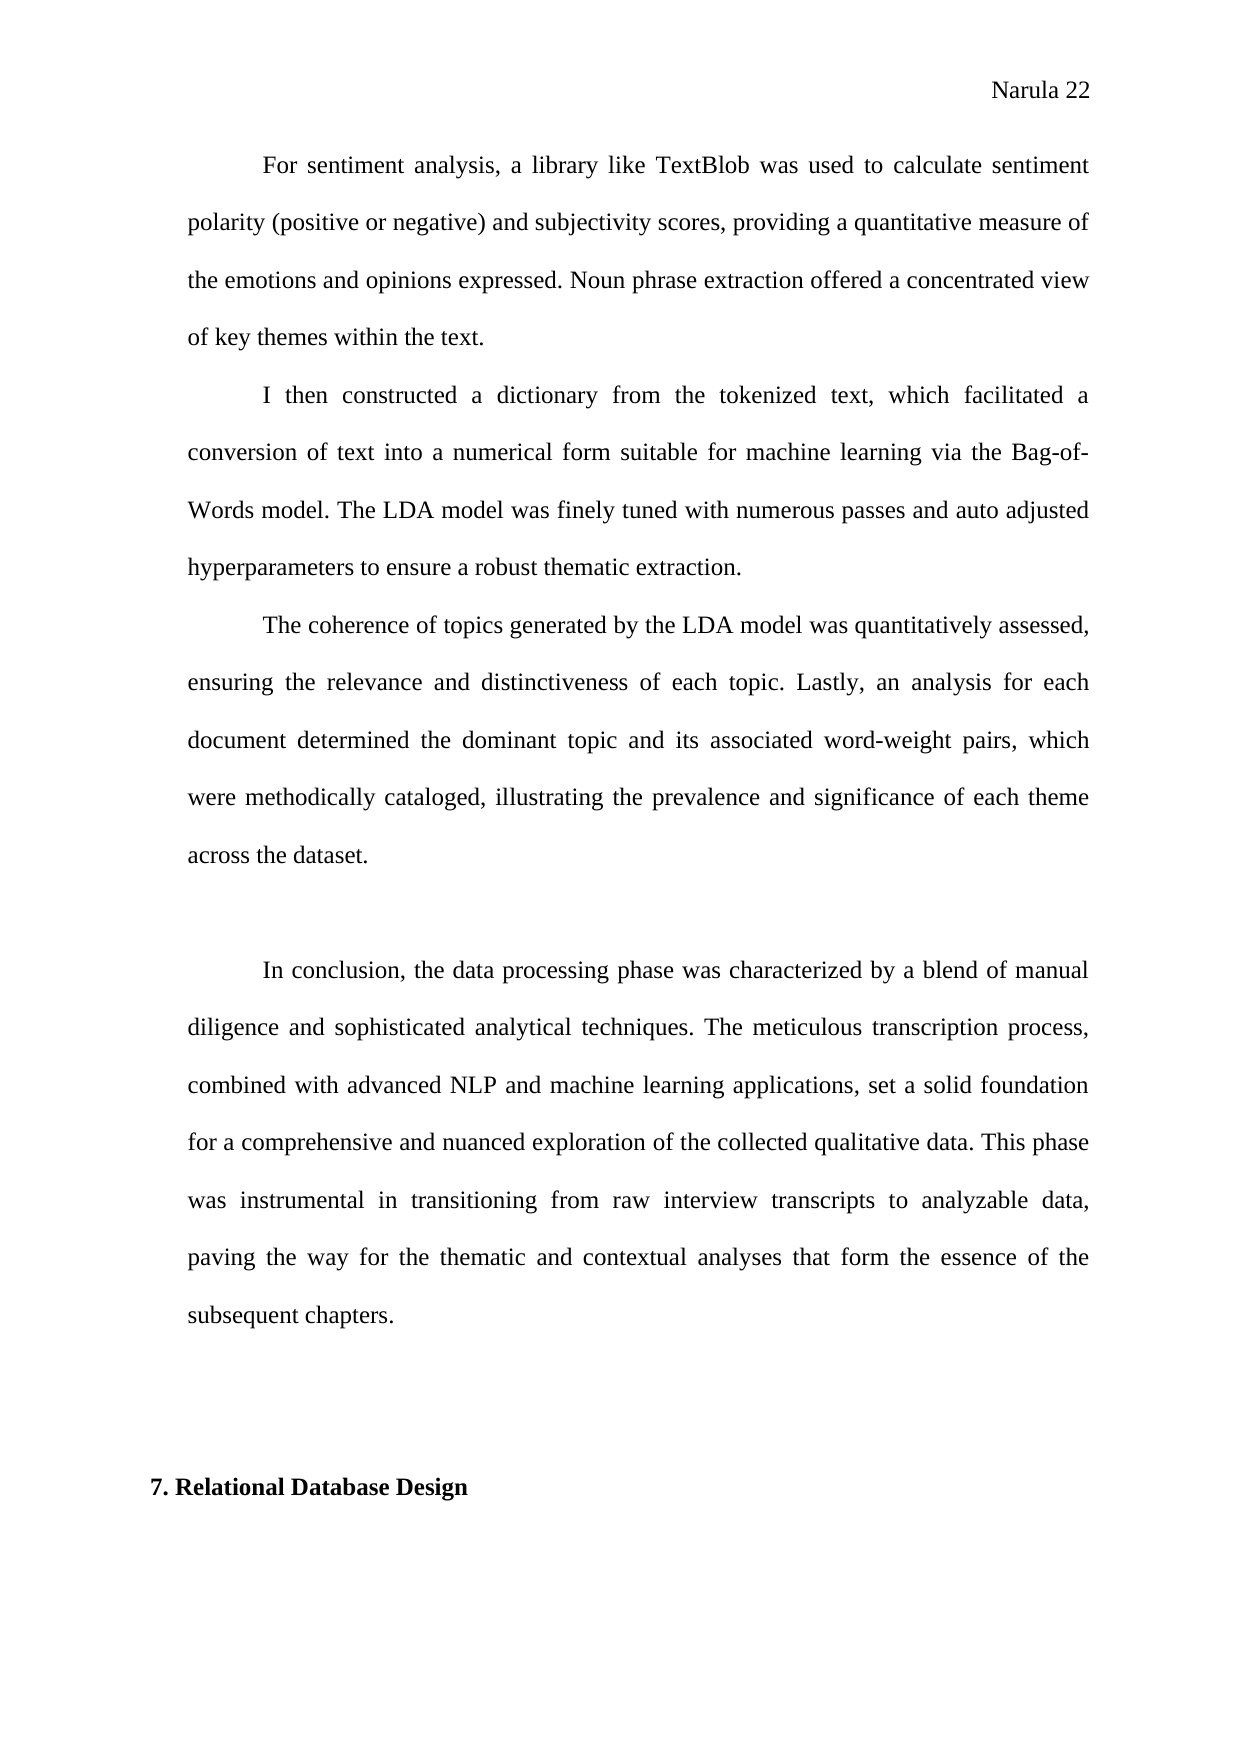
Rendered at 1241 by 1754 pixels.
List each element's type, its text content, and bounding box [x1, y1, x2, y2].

text 7. Relational Database Design [150, 1472, 1090, 1501]
text For sentiment analysis, a library like TextBlob was used to calculate sentiment polarity (positive or negative) and subjectivity scores, providing a quantitative measure of the emotions and opinions expressed. Noun phrase extraction offered a concentrated view of key themes within the text. [187, 150, 1090, 351]
text In conclusion, the data processing phase was characterized by a blend of manual diligence and sophisticated analytical techniques. The meticulous transcription process, combined with advanced NLP and machine learning applications, set a solid foundation for a comprehensive and nuanced exploration of the collected qualitative data. This phase was instrumental in transitioning from raw interview transcripts to analyzable data, paving the way for the thematic and contextual analyses that form the essence of the subsequent chapters. [187, 955, 1090, 1329]
text The coherence of topics generated by the LDA model was quantitatively assessed, ensuring the relevance and distinctiveness of each topic. Lastly, an analysis for each document determined the dominant topic and its associated word-weight pairs, which were methodically cataloged, illustrating the prevalence and significance of each theme across the dataset. [187, 610, 1090, 869]
text I then constructed a dictionary from the tokenized text, which facilitated a conversion of text into a numerical form suitable for machine learning via the Bag-of-Words model. The LDA model was finely tuned with numerous passes and auto adjusted hyperparameters to ensure a robust thematic extraction. [187, 380, 1090, 581]
